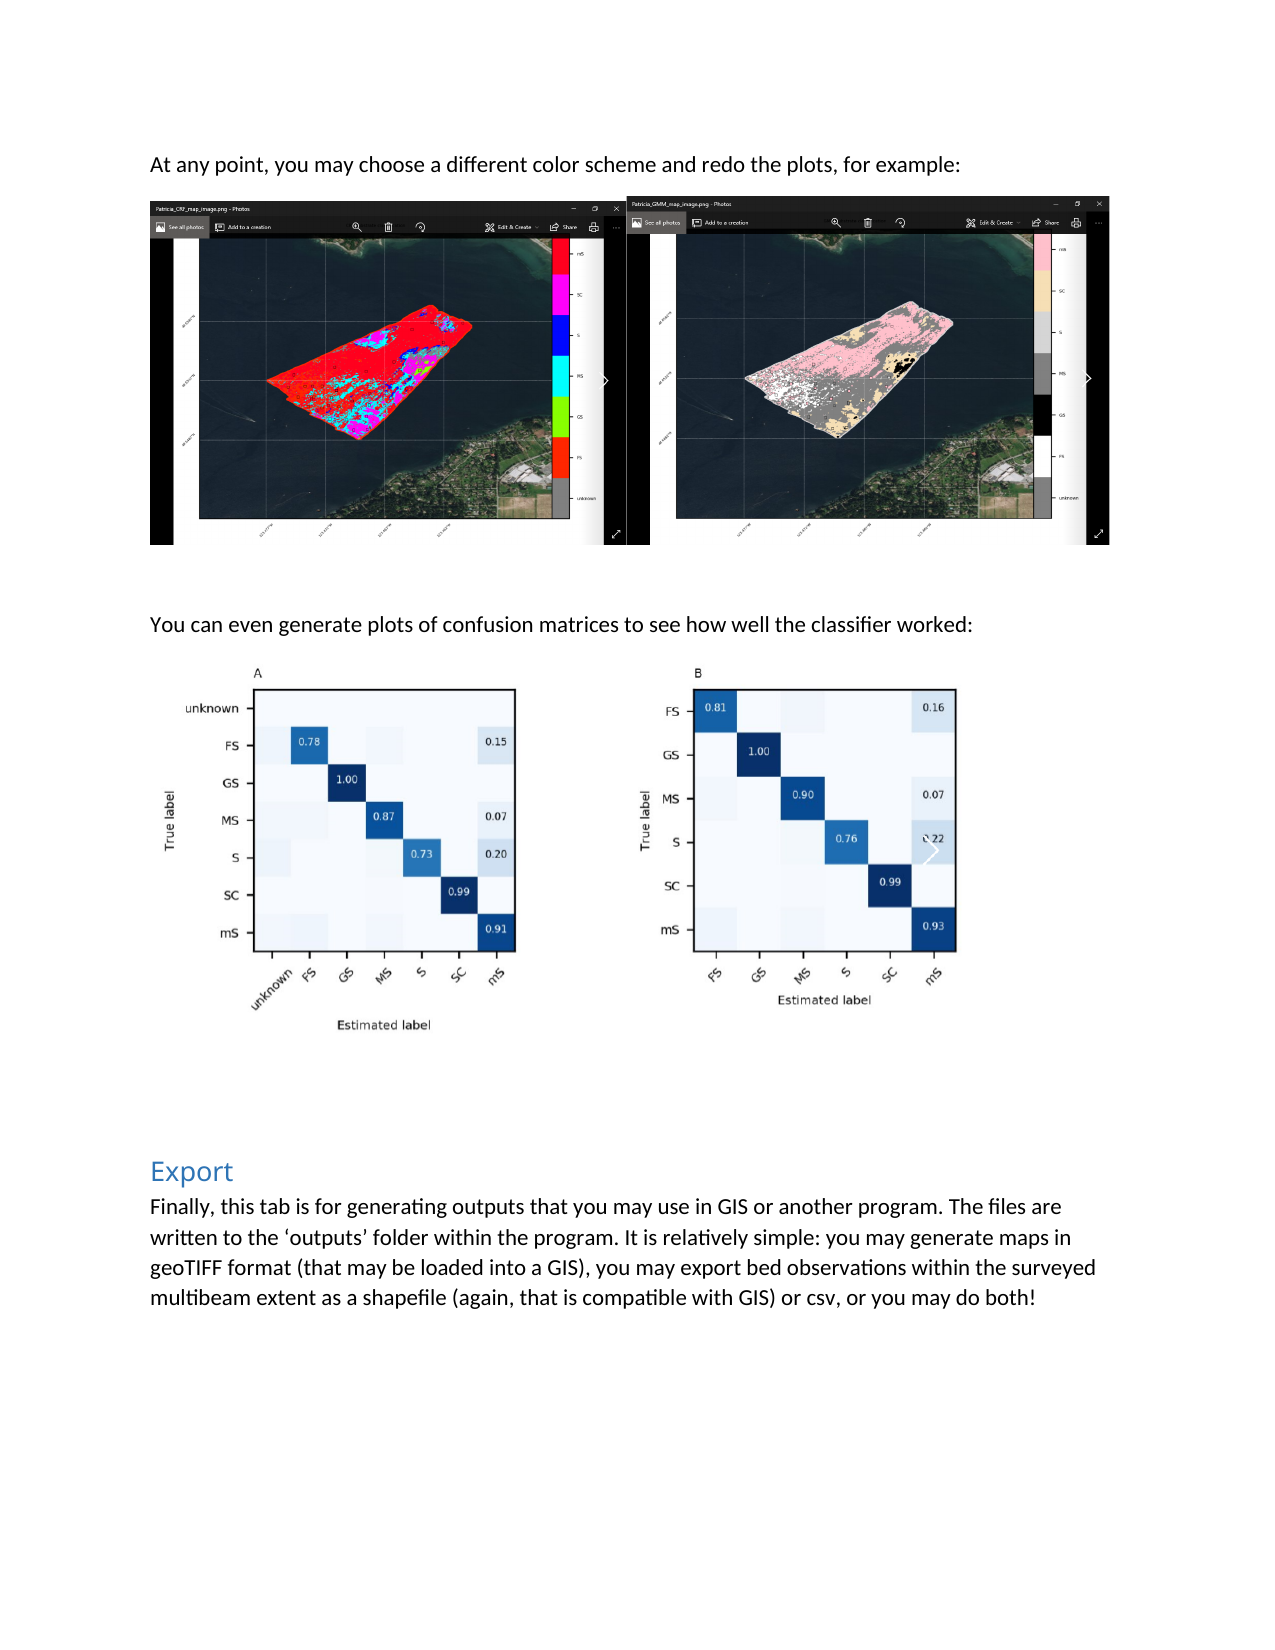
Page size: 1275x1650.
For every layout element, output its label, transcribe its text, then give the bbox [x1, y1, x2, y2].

picture [150, 657, 971, 1040]
text At any point, you may choose a different color scheme and redo the plots, for example: [150, 150, 1125, 178]
text Finally, this tab is for generating outputs that you may use in GIS or another program. The files are written to the ‘outputs’ folder within the program. It is relatively simple: you may generate maps in geoTIFF format (that may be loaded into a GIS), you may export bed observations within the surveyed multibeam extent as a shapefile (again, that is compatible with GIS) or csv, or you may do both! [150, 1192, 1125, 1311]
text You can even generate plots of confusion matrices to see how well the classifier worked: [150, 611, 1125, 638]
picture [150, 196, 1110, 545]
subtitle Export [150, 1153, 1125, 1189]
